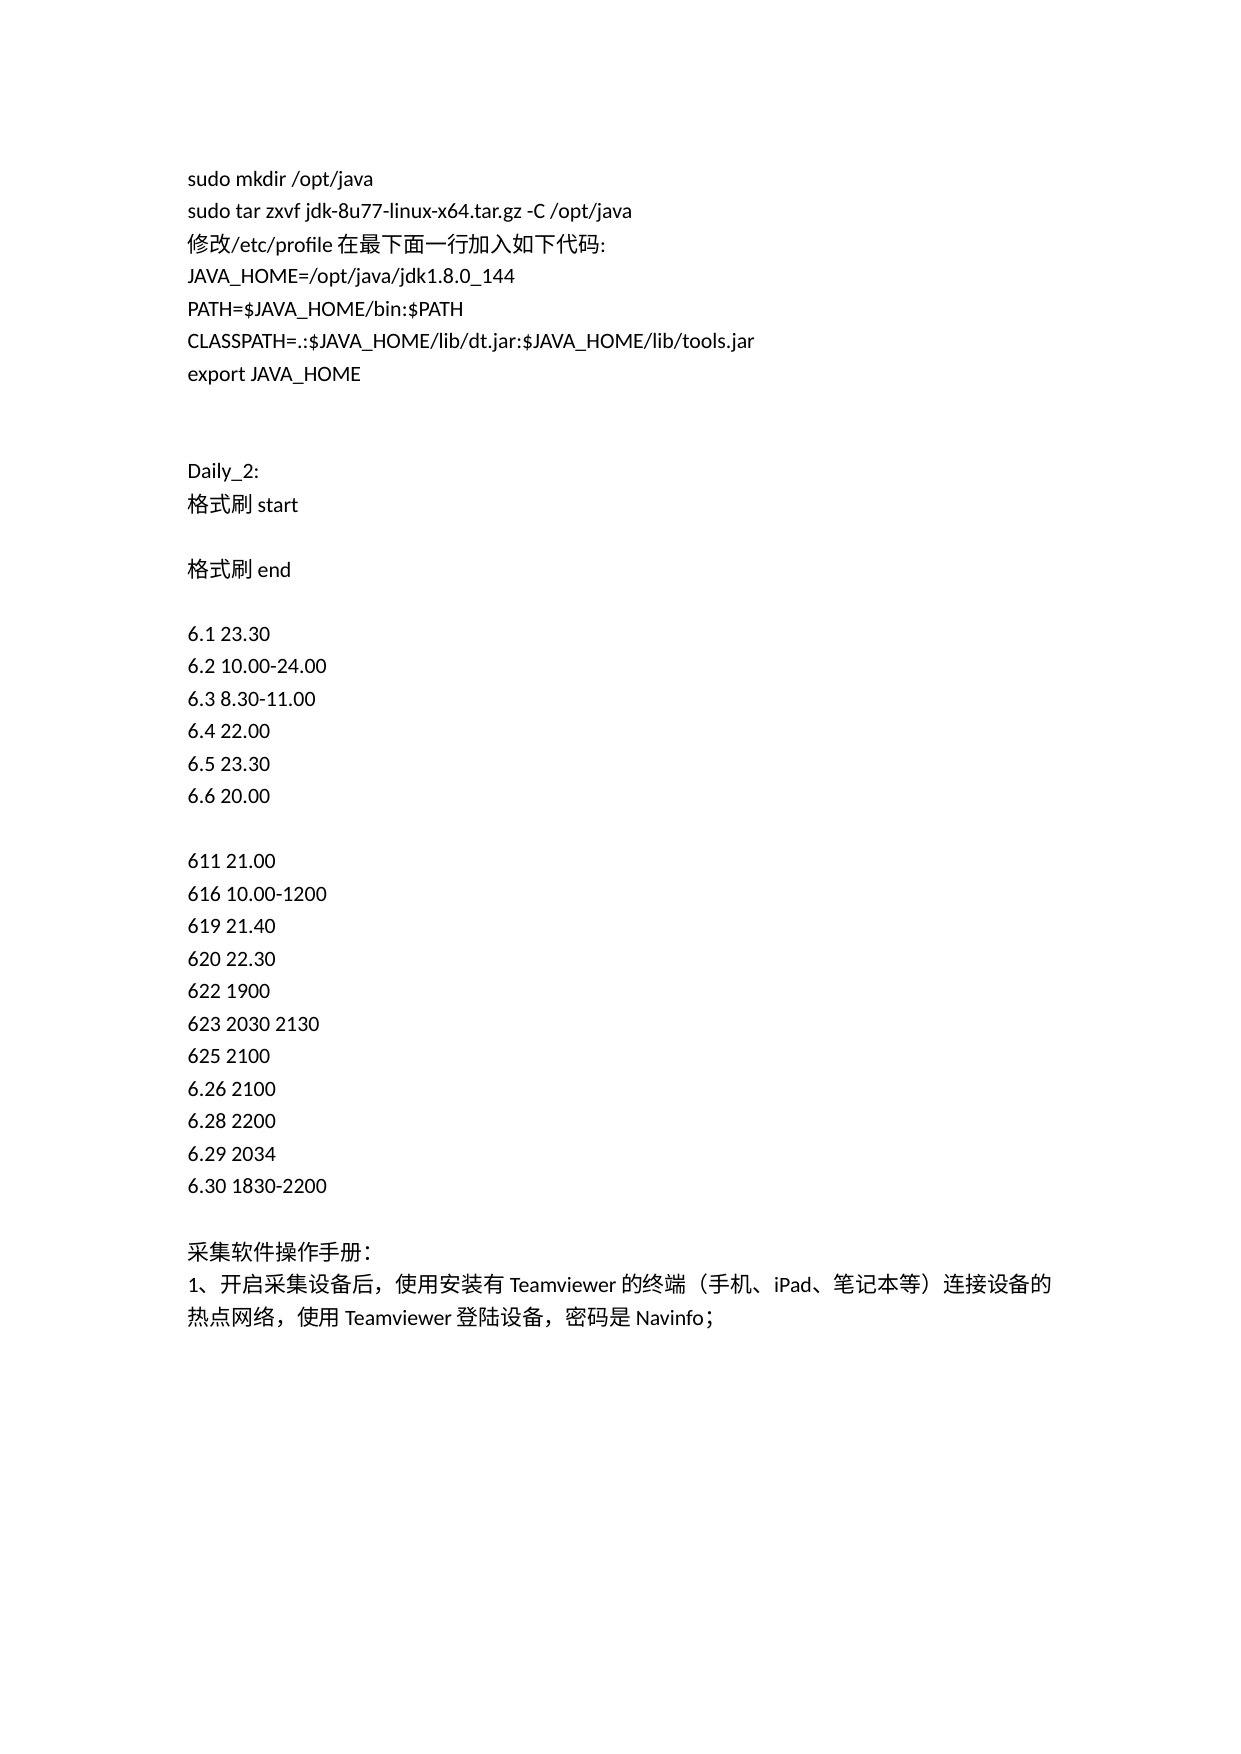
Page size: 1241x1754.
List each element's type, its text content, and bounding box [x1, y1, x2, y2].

text 6.26 2100 [187, 1072, 1053, 1104]
text 6.5 23.30 [187, 747, 1053, 779]
text 620 22.30 [187, 942, 1053, 974]
text 采集软件操作手册： [187, 1234, 1053, 1267]
text Daily_2: [187, 454, 1053, 487]
text PATH=$JAVA_HOME/bin:$PATH [187, 292, 1053, 324]
text 6.2 10.00-24.00 [187, 649, 1053, 682]
text 611 21.00 [187, 844, 1053, 877]
text 6.1 23.30 [187, 617, 1053, 649]
text 格式刷start [187, 487, 1053, 519]
text 6.4 22.00 [187, 714, 1053, 747]
text export JAVA_HOME [187, 357, 1053, 389]
text JAVA_HOME=/opt/java/jdk1.8.0_144 [187, 259, 1053, 292]
text 625 2100 [187, 1039, 1053, 1072]
text sudo mkdir /opt/java [187, 162, 1053, 194]
text 6.28 2200 [187, 1104, 1053, 1137]
text 6.3 8.30-11.00 [187, 682, 1053, 714]
text sudo tar zxvf jdk-8u77-linux-x64.tar.gz -C /opt/java [187, 194, 1053, 227]
text 格式刷end [187, 552, 1053, 584]
text 6.30 1830-2200 [187, 1169, 1053, 1202]
text 623 2030 2130 [187, 1007, 1053, 1039]
text 622 1900 [187, 974, 1053, 1007]
text CLASSPATH=.:$JAVA_HOME/lib/dt.jar:$JAVA_HOME/lib/tools.jar [187, 324, 1053, 357]
text 619 21.40 [187, 909, 1053, 942]
text 6.6 20.00 [187, 779, 1053, 812]
text 616 10.00-1200 [187, 877, 1053, 909]
text 6.29 2034 [187, 1137, 1053, 1169]
text 1、开启采集设备后，使用安装有Teamviewer的终端（手机、iPad、笔记本等）连接设备的热点网络，使用Teamviewer登陆设备，密码是Navinfo； [187, 1267, 1053, 1332]
text 修改/etc/profile在最下面一行加入如下代码: [187, 227, 1053, 259]
